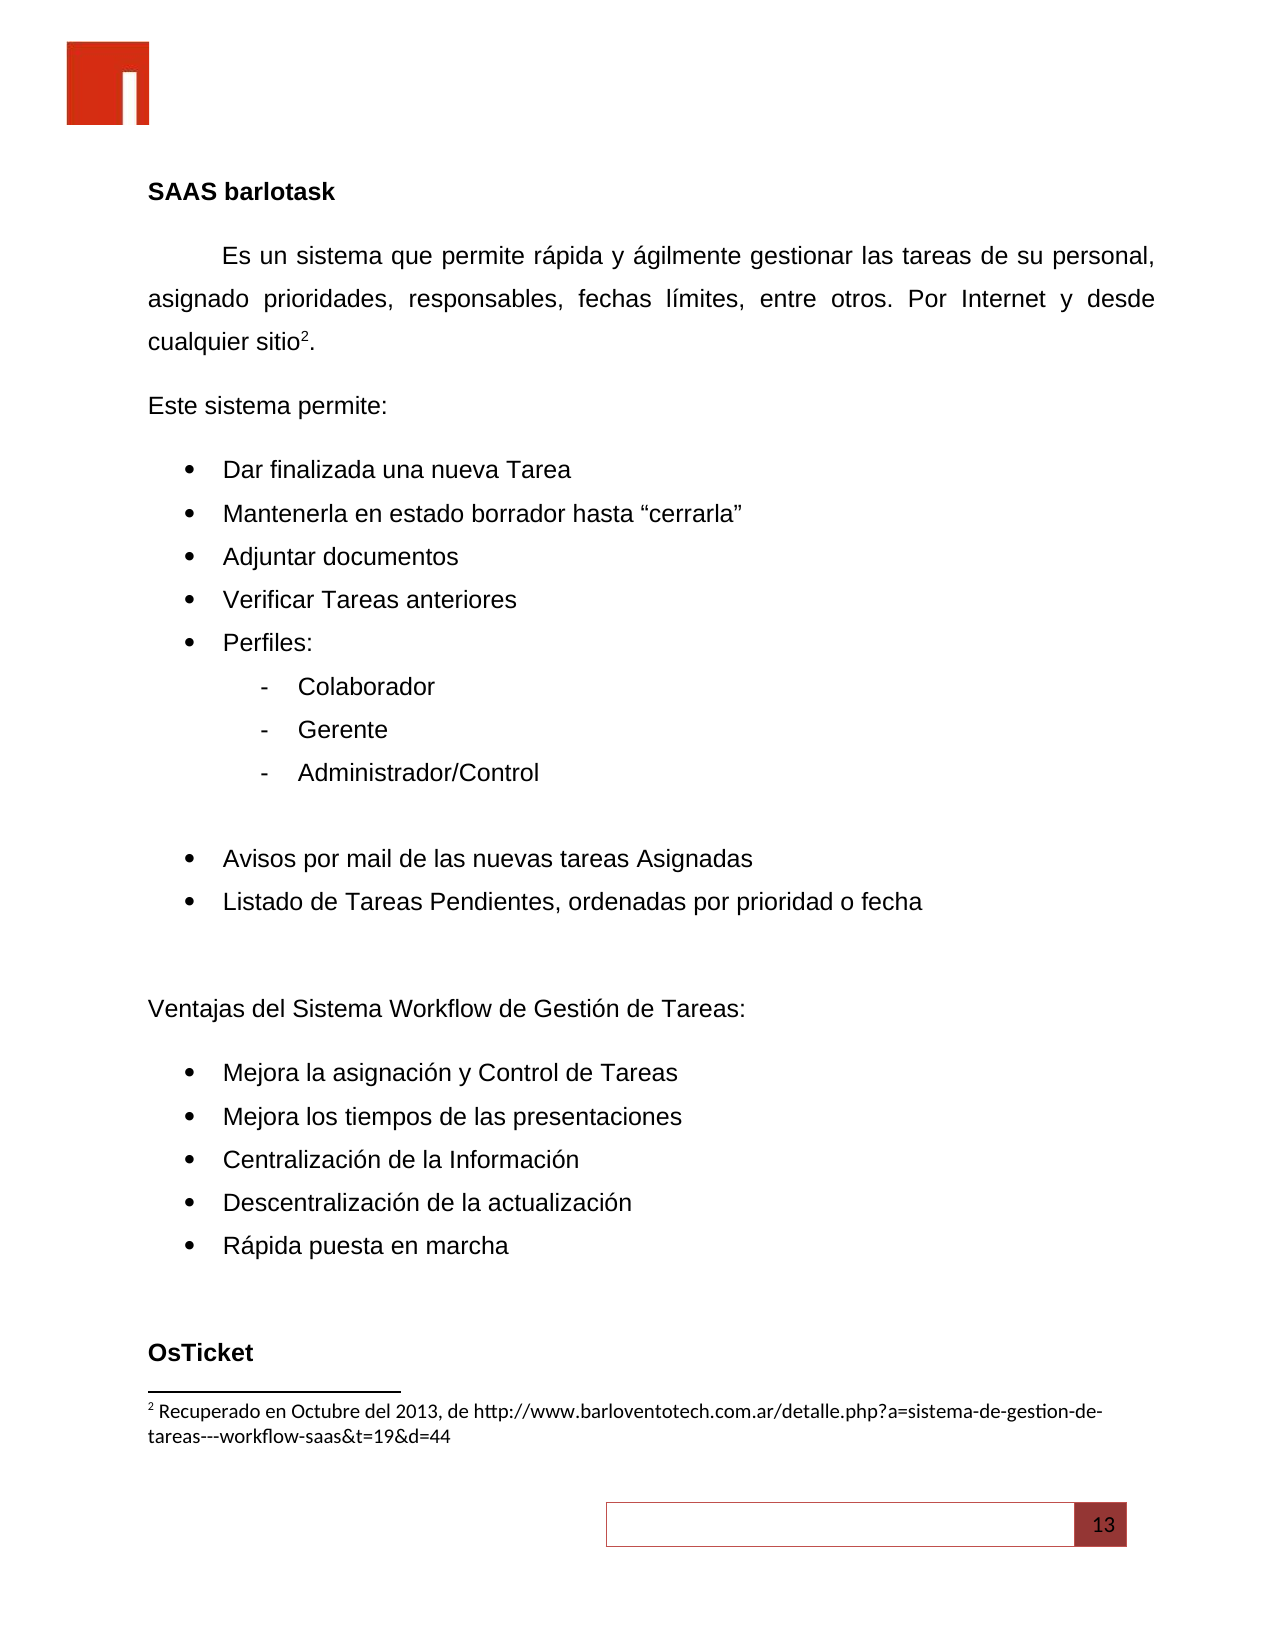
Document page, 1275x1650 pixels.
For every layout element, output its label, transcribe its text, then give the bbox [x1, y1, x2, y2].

text Es un sistema que permite rápida y ágilmente gestionar las tareas de su personal, asignado prioridades, responsables, fechas límites, entre otros. Por Internet y desde cualquier sitio. [148, 241, 1157, 356]
list Administrador/Control [260, 758, 1157, 786]
list Gerente [260, 714, 1157, 743]
list Avisos por mail de las nuevas tareas Asignadas [185, 844, 1157, 873]
list Verificar Tareas anteriores [185, 585, 1157, 614]
list Adjuntar documentos [185, 542, 1157, 571]
text Este sistema permite: [148, 391, 1157, 420]
list Colaborador [260, 671, 1157, 700]
list Mantenerla en estado borrador hasta “cerrarla” [185, 498, 1157, 527]
list Mejora la asignación y Control de Tareas [185, 1058, 1157, 1087]
list Descentralización de la actualización [185, 1188, 1157, 1217]
list Dar finalizada una nueva Tarea [185, 455, 1157, 484]
text Ventajas del Sistema Workflow de Gestión de Tareas: [148, 994, 1157, 1023]
list Listado de Tareas Pendientes, ordenadas por prioridad o fecha [185, 887, 1157, 916]
list Mejora los tiempos de las presentaciones [185, 1102, 1157, 1130]
text OsTicket [148, 1338, 1157, 1367]
list Centralización de la Información [185, 1145, 1157, 1174]
list Rápida puesta en marcha [185, 1231, 1157, 1260]
text SAAS barlotask [148, 177, 1157, 206]
list Perfiles: [185, 628, 1157, 657]
picture [66, 41, 150, 125]
